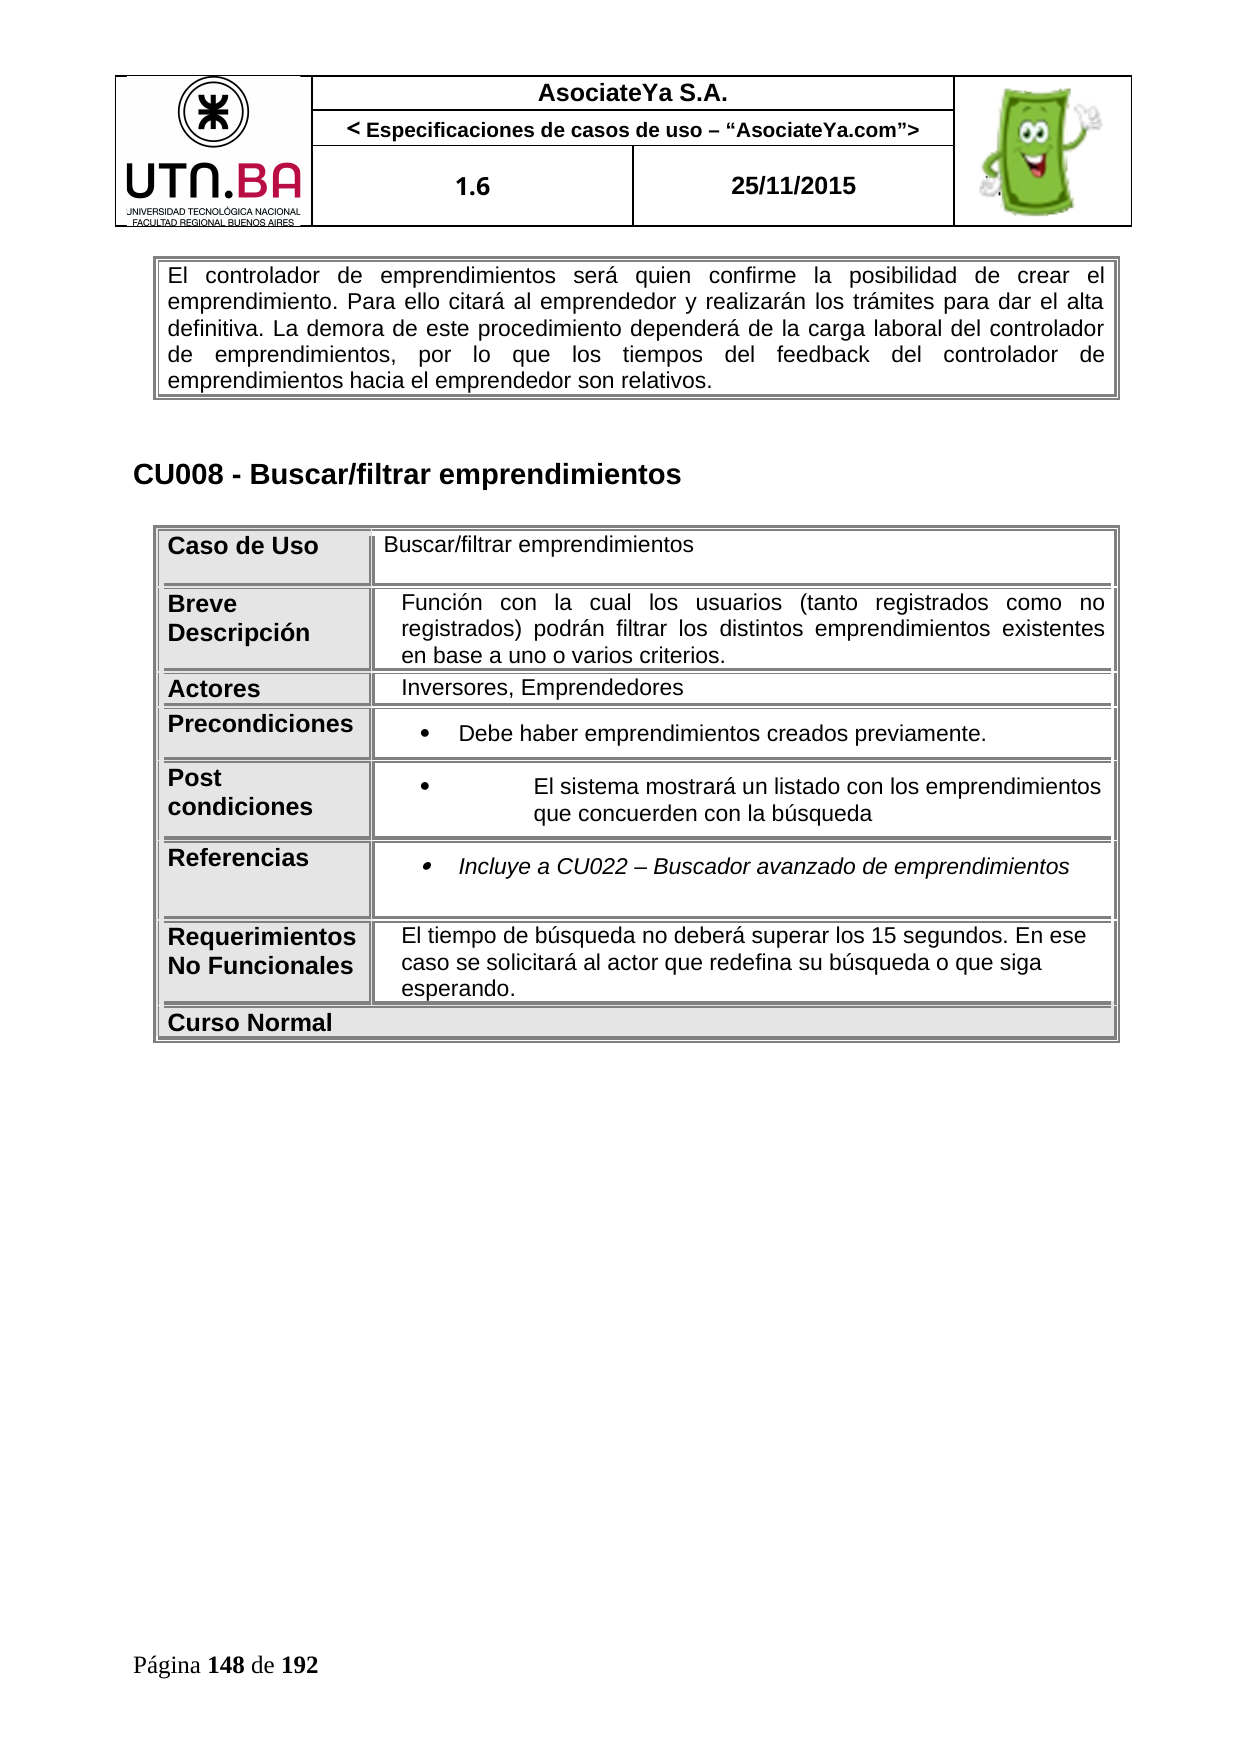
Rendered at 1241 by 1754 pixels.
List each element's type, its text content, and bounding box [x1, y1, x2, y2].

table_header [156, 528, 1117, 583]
picture [126, 76, 301, 226]
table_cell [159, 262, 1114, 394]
text CU008 - Buscar/filtrar emprendimientos [133, 457, 1165, 491]
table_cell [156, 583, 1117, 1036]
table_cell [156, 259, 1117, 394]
picture [967, 81, 1111, 221]
